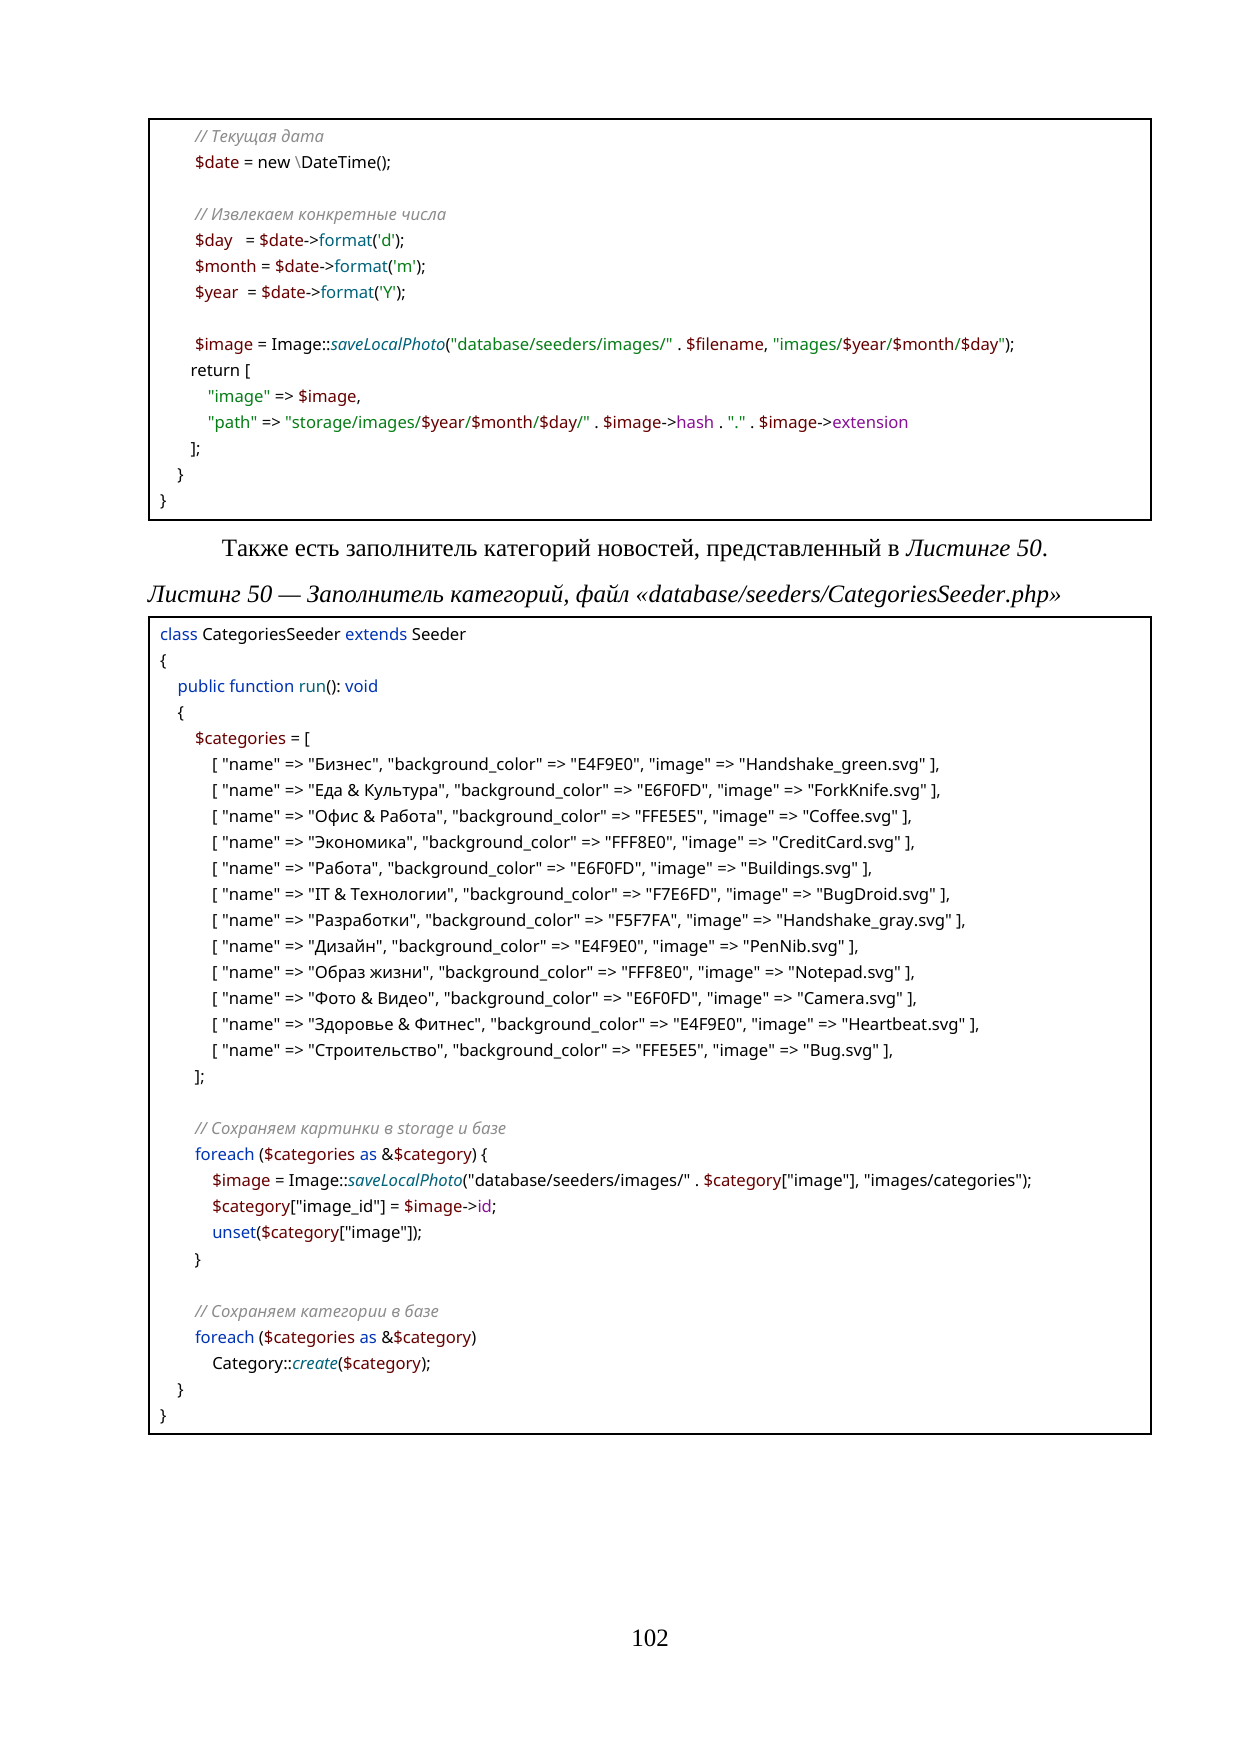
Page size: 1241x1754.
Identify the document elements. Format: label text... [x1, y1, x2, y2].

table_header class CategoriesSeeder extends Seeder { public function run(): void { $categories = [ [ "name" => "Бизнес", "background_color" => "E4F9E0", "image" => "Handshake_green.svg" ], [ "name" => "Еда & Культура", "background_color" => "E6F0FD", "image" => "ForkKnife.svg" ], [ "name" => "Офис & Работа", "background_color" => "FFE5E5", "image" => "Coffee.svg" ], [ "name" => "Экономика", "background_color" => "FFF8E0", "image" => "CreditCard.svg" ], [ "name" => "Работа", "background_color" => "E6F0FD", "image" => "Buildings.svg" ], [ "name" => "IT & Технологии", "background_color" => "F7E6FD", "image" => "BugDroid.svg" ], [ "name" => "Разработки", "background_color" => "F5F7FA", "image" => "Handshake_gray.svg" ], [ "name" => "Дизайн", "background_color" => "E4F9E0", "image" => "PenNib.svg" ], [ "name" => "Образ жизни", "background_color" => "FFF8E0", "image" => "Notepad.svg" ], [ "name" => "Фото & Видео", "background_color" => "E6F0FD", "image" => "Camera.svg" ], [ "name" => "Здоровье & Фитнес", "background_color" => "E4F9E0", "image" => "Heartbeat.svg" ], [ "name" => "Строительство", "background_color" => "FFE5E5", "image" => "Bug.svg" ], ]; // Сохраняем картинки в storage и базе foreach ($categories as &$category) { $image = Image::saveLocalPhoto("database/seeders/images/" . $category["image"], "images/categories"); $category["image_id"] = $image->id; unset($category["image"]); } // Сохраняем категории в базе foreach ($categories as &$category) Category::create($category); } } [150, 618, 1150, 1433]
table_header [150, 120, 1150, 519]
text Также есть заполнитель категорий новостей, представленный в Листинге 50. [148, 533, 1152, 562]
list Листинг 50 — Заполнитель категорий, файл «database/seeders/CategoriesSeeder.php» [148, 579, 1152, 607]
